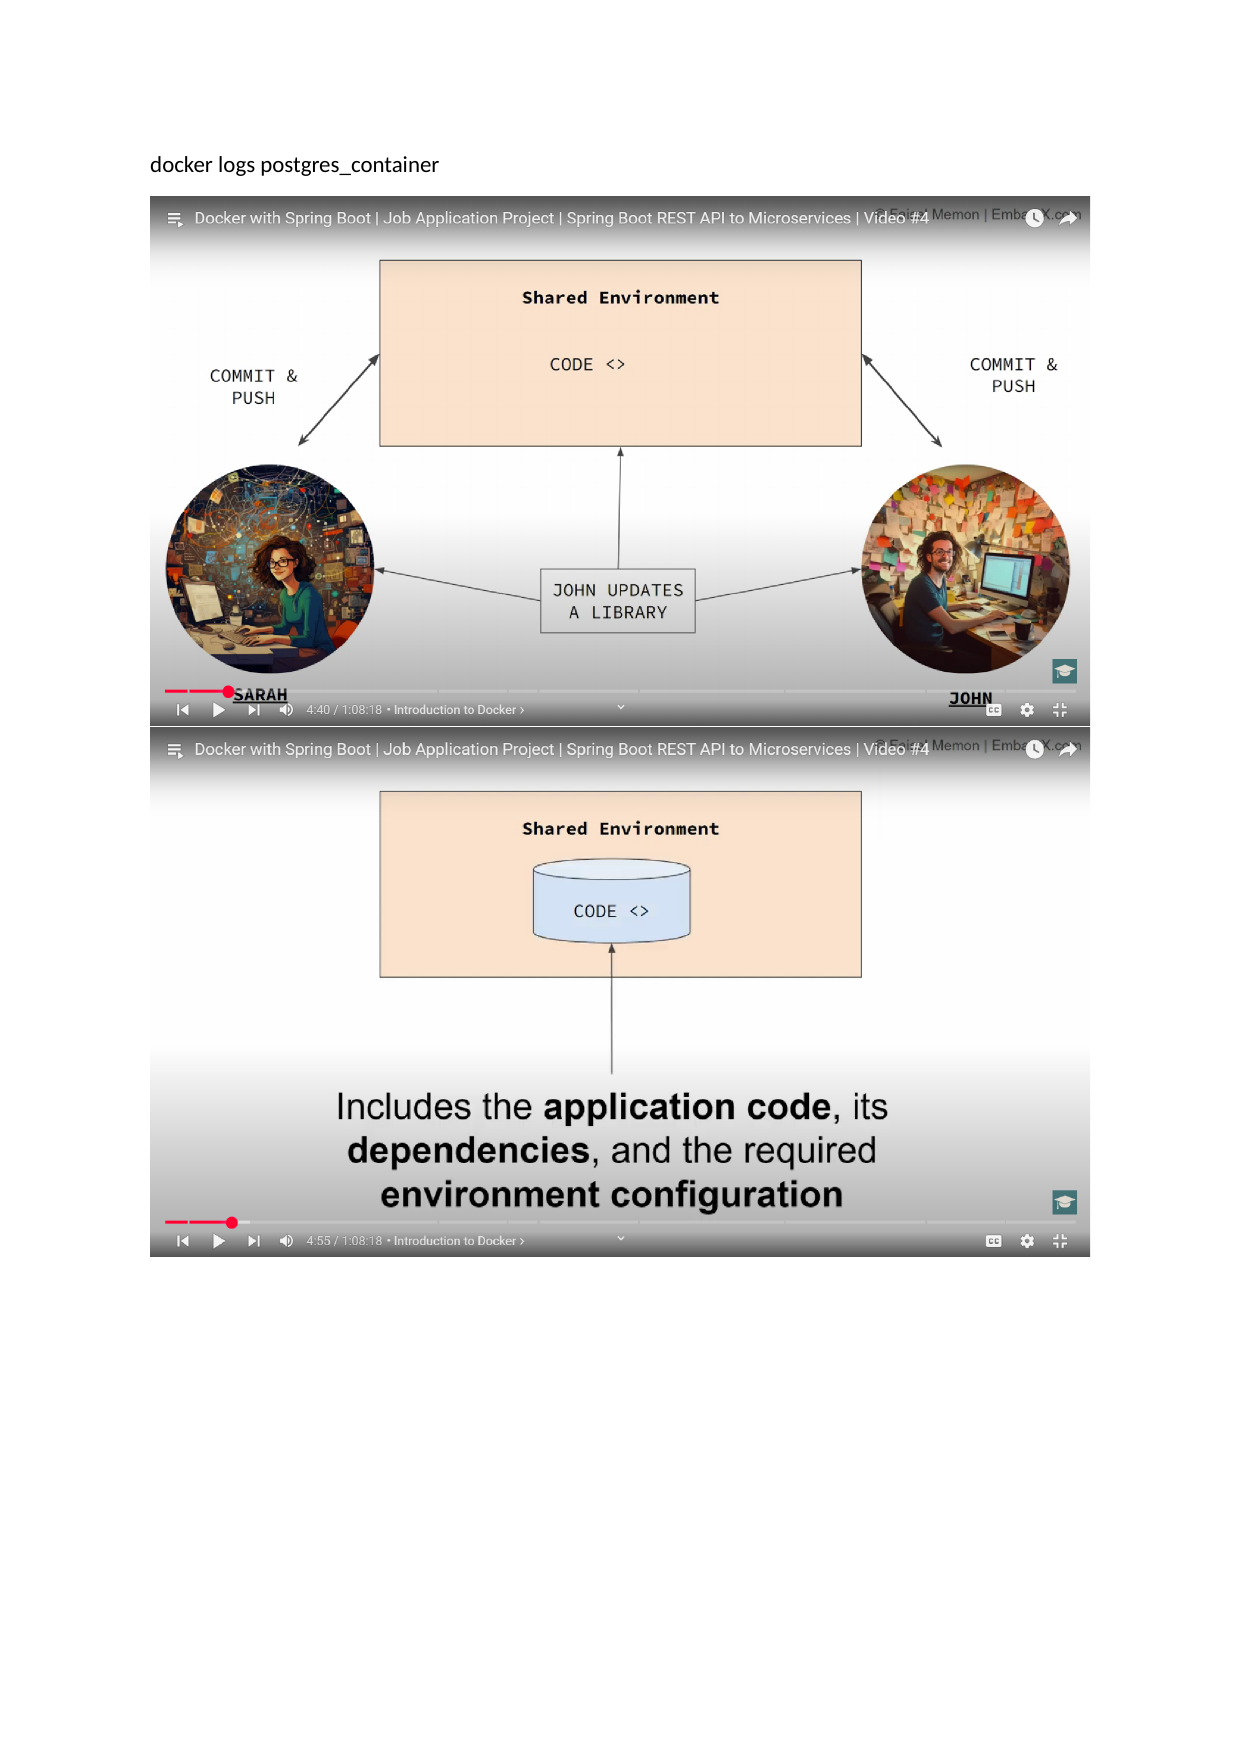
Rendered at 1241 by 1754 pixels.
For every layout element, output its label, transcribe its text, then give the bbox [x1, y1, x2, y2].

picture [150, 196, 1091, 726]
text docker logs postgres_container [150, 150, 1090, 178]
picture [150, 727, 1091, 1257]
